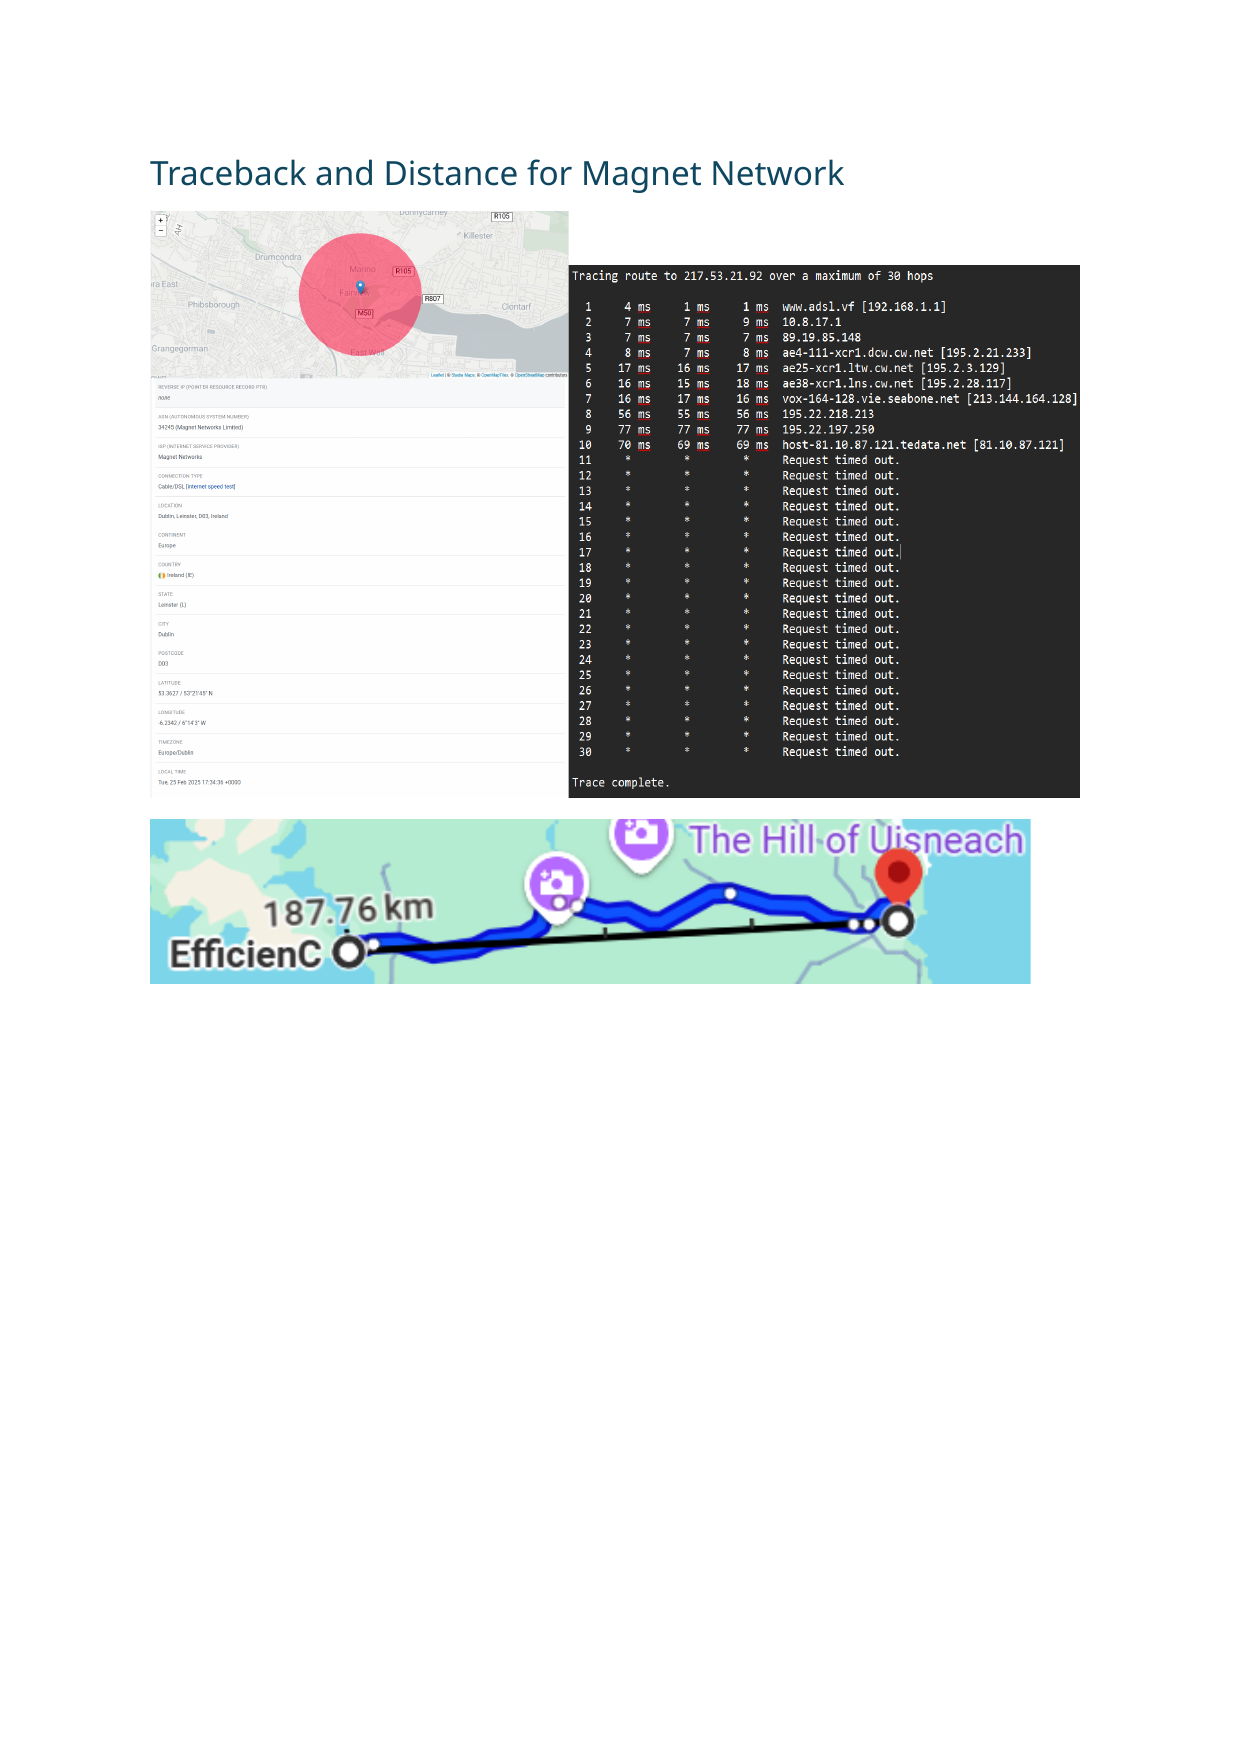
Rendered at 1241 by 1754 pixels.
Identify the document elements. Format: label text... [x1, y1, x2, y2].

picture [150, 210, 1080, 798]
picture [150, 819, 1031, 984]
subtitle Traceback and Distance for Magnet Network [150, 150, 1090, 195]
